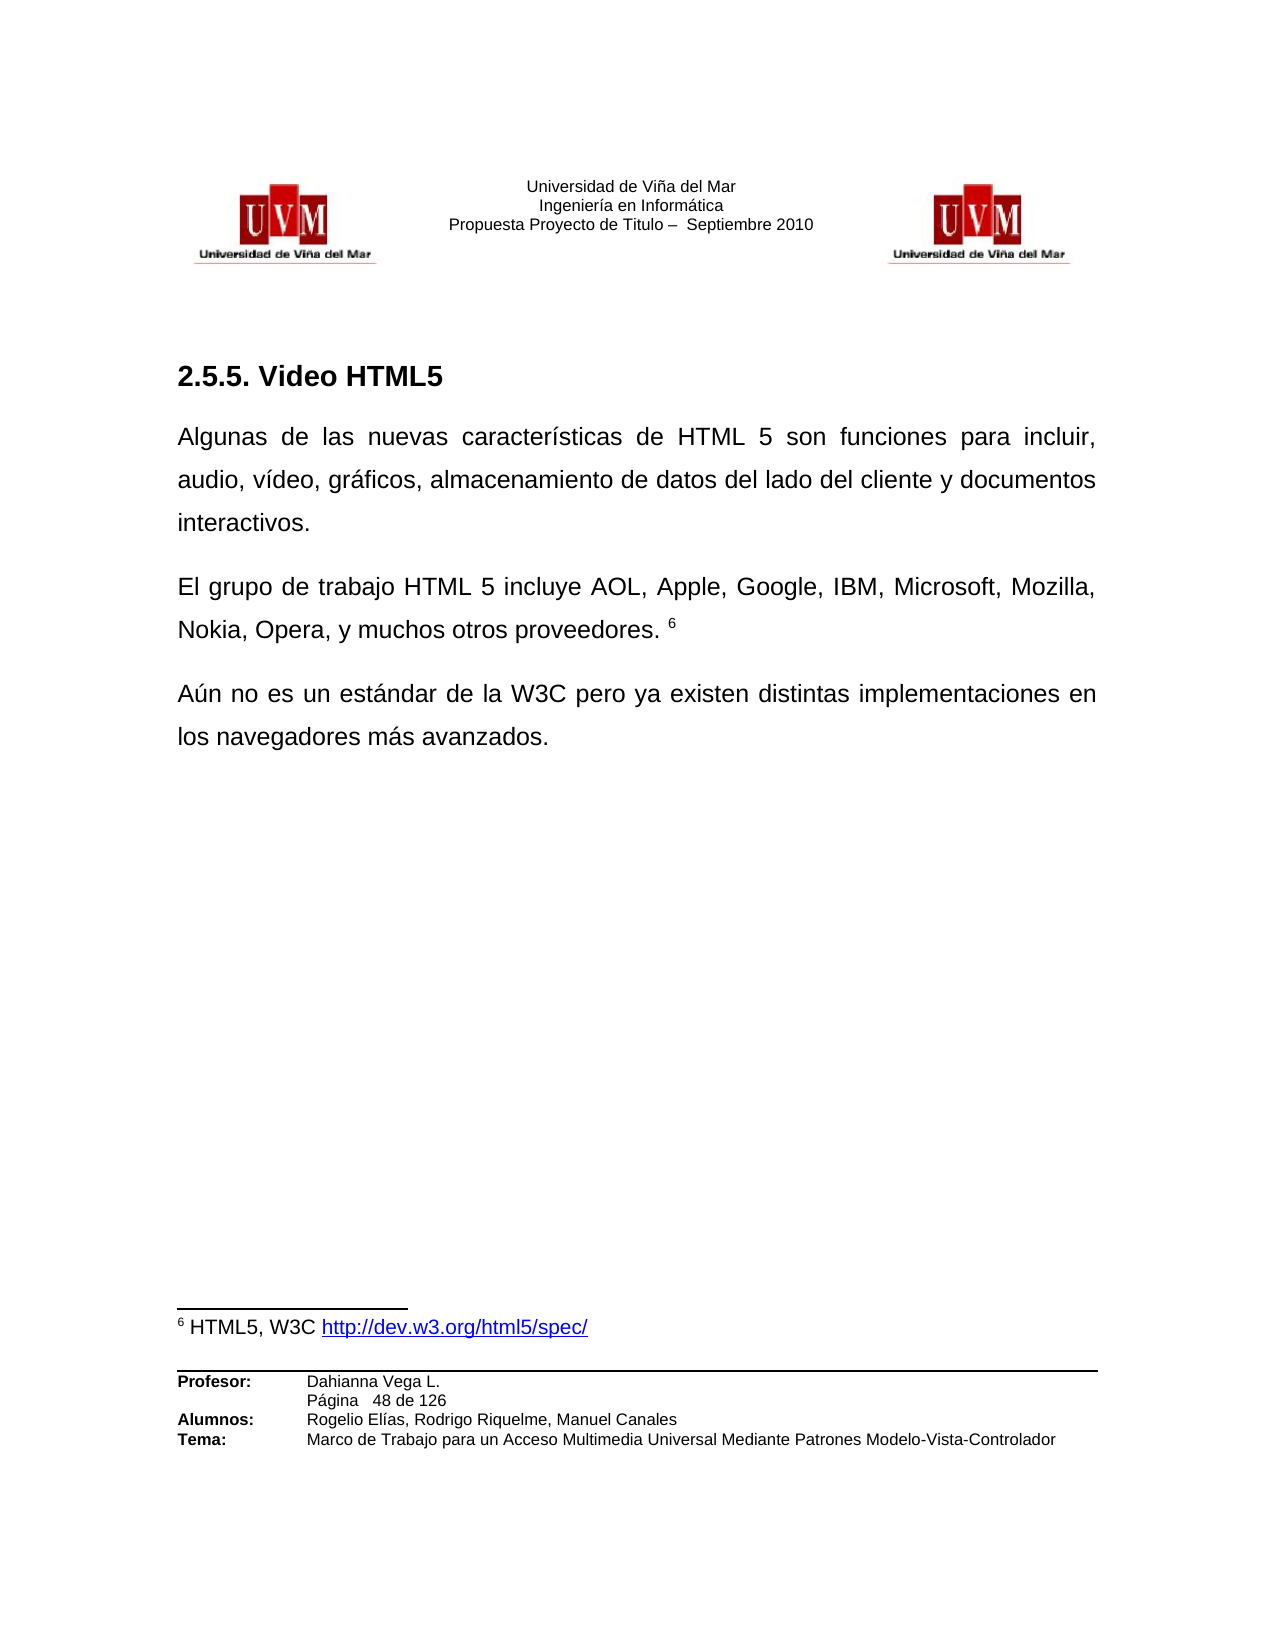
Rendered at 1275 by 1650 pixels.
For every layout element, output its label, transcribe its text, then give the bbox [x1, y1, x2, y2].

text El grupo de trabajo HTML 5 incluye AOL, Apple, Google, IBM, Microsoft, Mozilla, Nokia, Opera, y muchos otros proveedores. [177, 572, 1098, 644]
picture [871, 176, 1084, 267]
picture [177, 176, 390, 267]
subtitle 2.5.5. Video HTML5 [177, 359, 1098, 392]
text Aún no es un estándar de la W3C pero ya existen distintas implementaciones en los navegadores más avanzados. [177, 679, 1098, 751]
text Algunas de las nuevas características de HTML 5 son funciones para incluir, audio, vídeo, gráficos, almacenamiento de datos del lado del cliente y documentos interactivos. [177, 422, 1098, 537]
